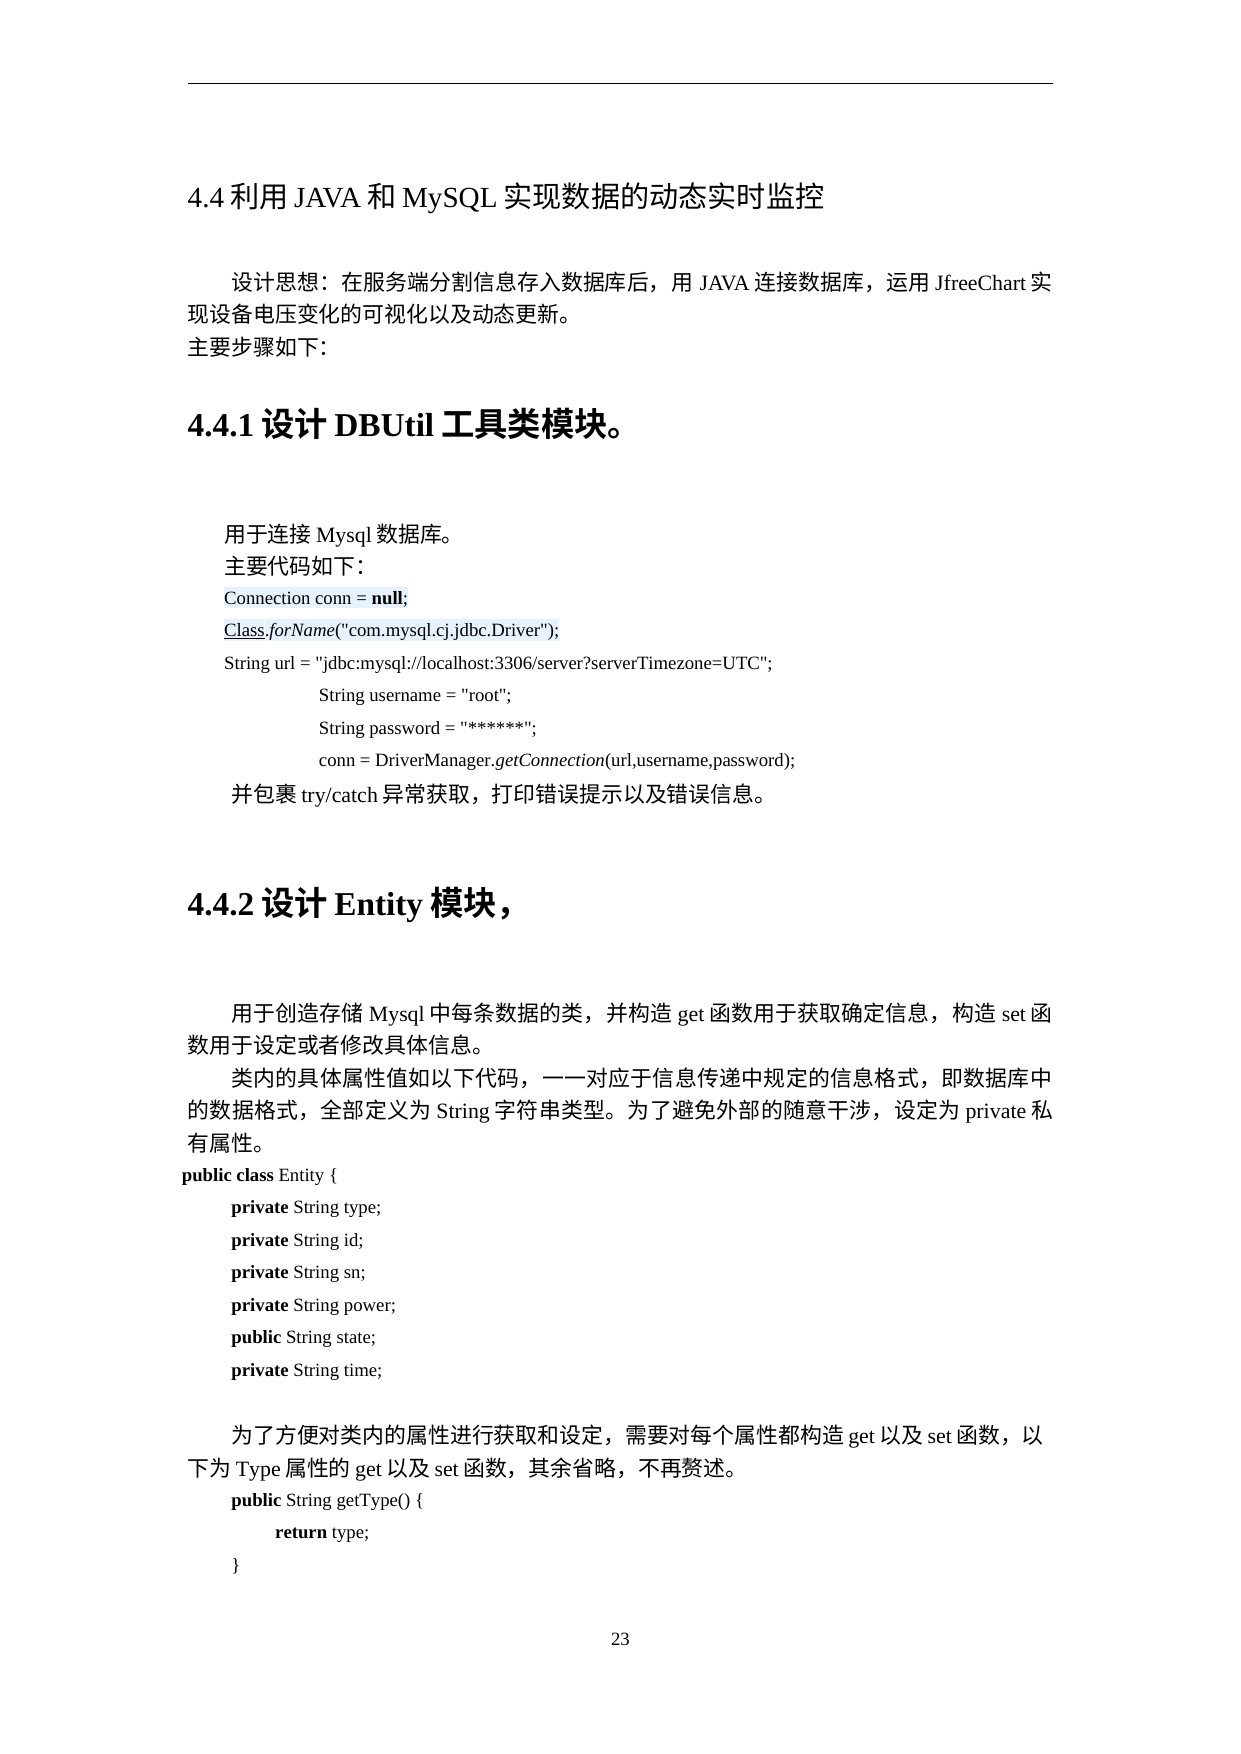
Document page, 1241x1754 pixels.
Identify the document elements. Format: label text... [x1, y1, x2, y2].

list 主要代码如下： [224, 549, 1053, 581]
text conn = DriverManager.getConnection(url,username,password); [187, 744, 1053, 776]
text String username = "root"; [187, 679, 1053, 711]
text 用于连接Mysql数据库。 [187, 516, 1053, 549]
text private String sn; [187, 1256, 1053, 1288]
text } [187, 1548, 1053, 1581]
subtitle 4.4.1设计DBUtil工具类模块。 [187, 389, 1053, 454]
text private String power; [187, 1288, 1053, 1321]
text 并包裹try/catch异常获取，打印错误提示以及错误信息。 [187, 776, 1053, 809]
text public class Entity { [138, 1158, 1053, 1191]
text public String state; [187, 1321, 1053, 1353]
text private String id; [187, 1223, 1053, 1256]
list Connection conn = null; [224, 581, 1053, 614]
text 主要步骤如下： [187, 329, 1053, 362]
text private String type; [187, 1191, 1053, 1223]
text 为了方便对类内的属性进行获取和设定，需要对每个属性都构造get以及set函数，以下为Type属性的get以及set函数，其余省略，不再赘述。 [187, 1418, 1053, 1483]
text String url = "jdbc:mysql://localhost:3306/server?serverTimezone=UTC"; [180, 646, 1053, 679]
text public String getType() { [187, 1483, 1053, 1516]
text String password = "******"; [187, 711, 1053, 744]
list Class.forName("com.mysql.cj.jdbc.Driver"); [224, 614, 1053, 646]
text private String time; [187, 1353, 1053, 1386]
text 设计思想：在服务端分割信息存入数据库后，用JAVA连接数据库，运用JfreeChart实现设备电压变化的可视化以及动态更新。 [187, 264, 1053, 329]
text 用于创造存储Mysql中每条数据的类，并构造get函数用于获取确定信息，构造set函数用于设定或者修改具体信息。 [187, 996, 1053, 1061]
text 类内的具体属性值如以下代码，一一对应于信息传递中规定的信息格式，即数据库中的数据格式，全部定义为String字符串类型。为了避免外部的随意干涉，设定为private私有属性。 [187, 1061, 1053, 1158]
subtitle 4.4.2设计Entity模块， [187, 868, 1053, 933]
subtitle 4.4利用JAVA和MySQL实现数据的动态实时监控 [187, 162, 1053, 227]
text return type; [187, 1516, 1053, 1548]
